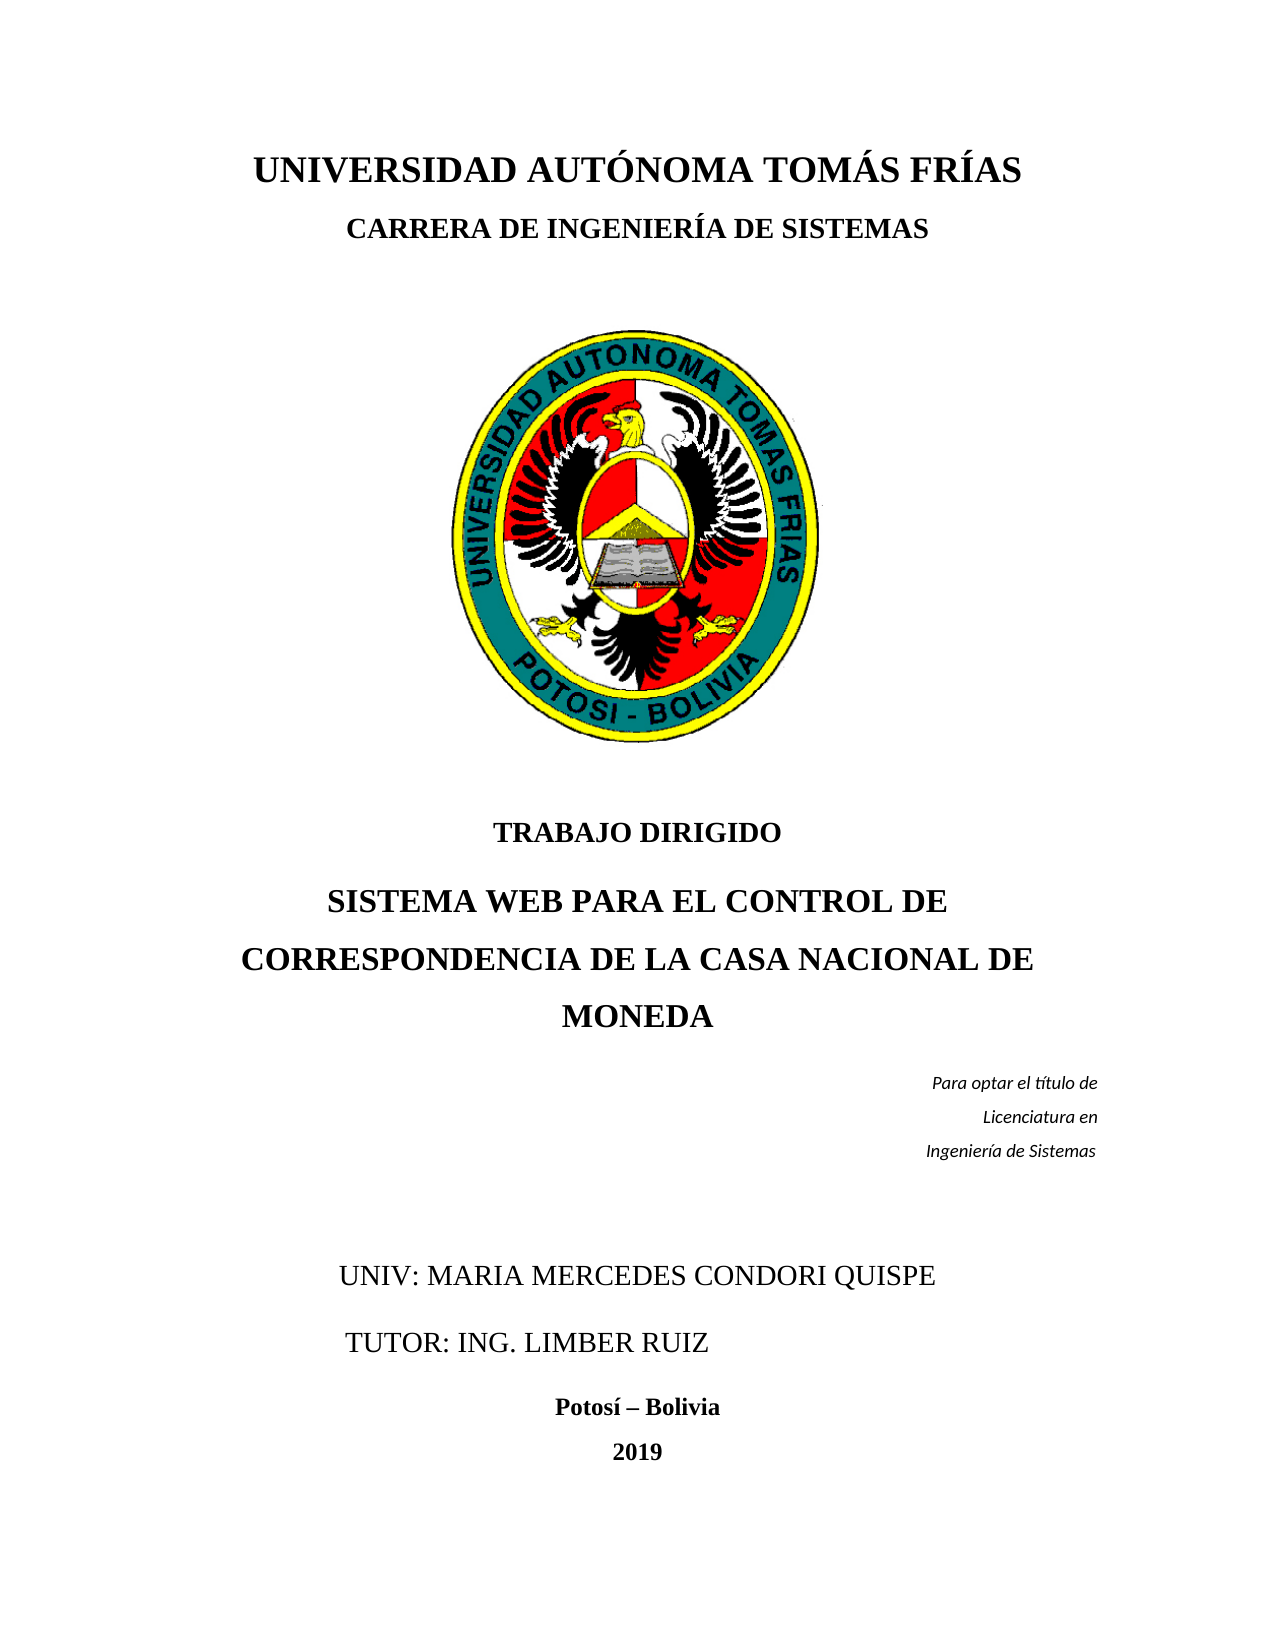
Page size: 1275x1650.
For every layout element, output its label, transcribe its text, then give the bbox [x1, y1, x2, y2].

text 2019 [177, 1437, 1098, 1466]
picture [441, 324, 828, 751]
text Licenciatura en [177, 1105, 1098, 1128]
text Potosí – Bolivia [177, 1392, 1098, 1420]
text TRABAJO DIRIGIDO [177, 815, 1098, 848]
text CARRERA DE INGENIERÍA DE SISTEMAS [177, 211, 1098, 244]
text Ingeniería de Sistemas [177, 1140, 1098, 1163]
text TUTOR: ING. LIMBER RUIZ [177, 1325, 1098, 1358]
text UNIV: MARIA MERCEDES CONDORI QUISPE [177, 1258, 1098, 1291]
text Para optar el título de [177, 1071, 1098, 1094]
text SISTEMA WEB PARA EL CONTROL DE CORRESPONDENCIA DE LA CASA NACIONAL DE MONEDA [177, 882, 1098, 1035]
text UNIVERSIDAD AUTÓNOMA TOMÁS FRÍAS [177, 148, 1098, 191]
